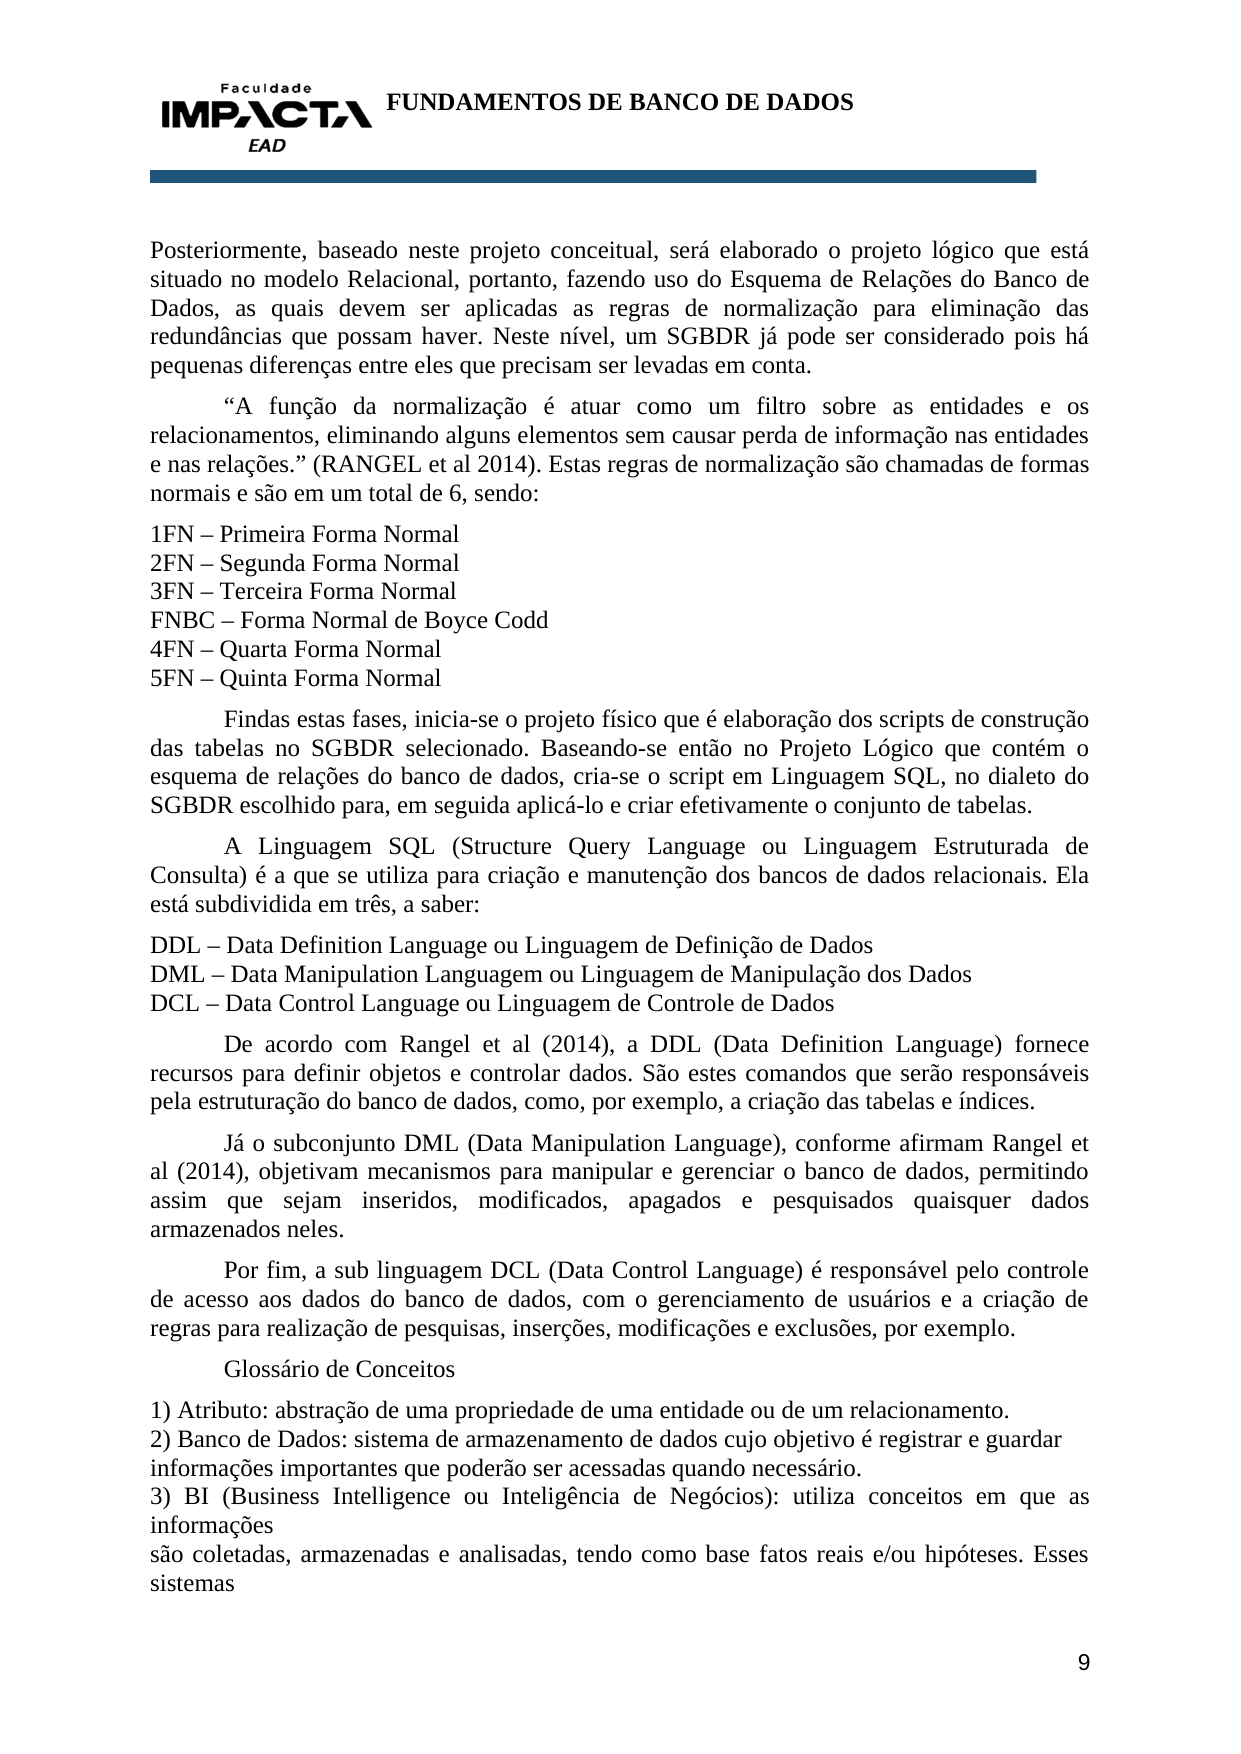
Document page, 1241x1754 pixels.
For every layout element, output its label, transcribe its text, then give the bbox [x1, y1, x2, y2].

text DDL – Data Definition Language ou Linguagem de Definição de Dados [150, 930, 1090, 959]
picture [150, 170, 1037, 183]
text Findas estas fases, inicia-se o projeto físico que é elaboração dos scripts de construção das tabelas no SGBDR selecionado. Baseando-se então no Projeto Lógico que contém o esquema de relações do banco de dados, cria-se o script em Linguagem SQL, no dialeto do SGBDR escolhido para, em seguida aplicá-lo e criar efetivamente o conjunto de tabelas. [150, 704, 1090, 819]
text 1) Atributo: abstração de uma propriedade de uma entidade ou de um relacionamento. [150, 1395, 1090, 1424]
text DML – Data Manipulation Languagem ou Linguagem de Manipulação dos Dados [150, 959, 1090, 988]
text 2FN – Segunda Forma Normal [150, 548, 1090, 576]
text 4FN – Quarta Forma Normal [150, 634, 1090, 663]
text são coletadas, armazenadas e analisadas, tendo como base fatos reais e/ou hipóteses. Esses sistemas [150, 1539, 1090, 1596]
text Por fim, a sub linguagem DCL (Data Control Language) é responsável pelo controle de acesso aos dados do banco de dados, com o gerenciamento de usuários e a criação de regras para realização de pesquisas, inserções, modificações e exclusões, por exemplo. [150, 1255, 1090, 1341]
text A Linguagem SQL (Structure Query Language ou Linguagem Estruturada de Consulta) é a que se utiliza para criação e manutenção dos bancos de dados relacionais. Ela está subdividida em três, a saber: [150, 831, 1090, 918]
text 3FN – Terceira Forma Normal [150, 576, 1090, 605]
picture [150, 75, 379, 161]
text “A função da normalização é atuar como um filtro sobre as entidades e os relacionamentos, eliminando alguns elementos sem causar perda de informação nas entidades e nas relações.” (RANGEL et al 2014). Estas regras de normalização são chamadas de formas normais e são em um total de 6, sendo: [150, 391, 1090, 506]
text 5FN – Quinta Forma Normal [150, 663, 1090, 691]
text 2) Banco de Dados: sistema de armazenamento de dados cujo objetivo é registrar e guardar [150, 1424, 1090, 1453]
text 3) BI (Business Intelligence ou Inteligência de Negócios): utiliza conceitos em que as informações [150, 1481, 1090, 1539]
text Glossário de Conceitos [150, 1354, 1090, 1383]
text DCL – Data Control Language ou Linguagem de Controle de Dados [150, 988, 1090, 1016]
text Já o subconjunto DML (Data Manipulation Language), conforme afirmam Rangel et al (2014), objetivam mecanismos para manipular e gerenciar o banco de dados, permitindo assim que sejam inseridos, modificados, apagados e pesquisados quaisquer dados armazenados neles. [150, 1128, 1090, 1243]
text De acordo com Rangel et al (2014), a DDL (Data Definition Language) fornece recursos para definir objetos e controlar dados. São estes comandos que serão responsáveis pela estruturação do banco de dados, como, por exemplo, a criação das tabelas e índices. [150, 1029, 1090, 1115]
text 1FN – Primeira Forma Normal [150, 519, 1090, 548]
text FNBC – Forma Normal de Boyce Codd [150, 605, 1090, 634]
text informações importantes que poderão ser acessadas quando necessário. [150, 1453, 1090, 1481]
